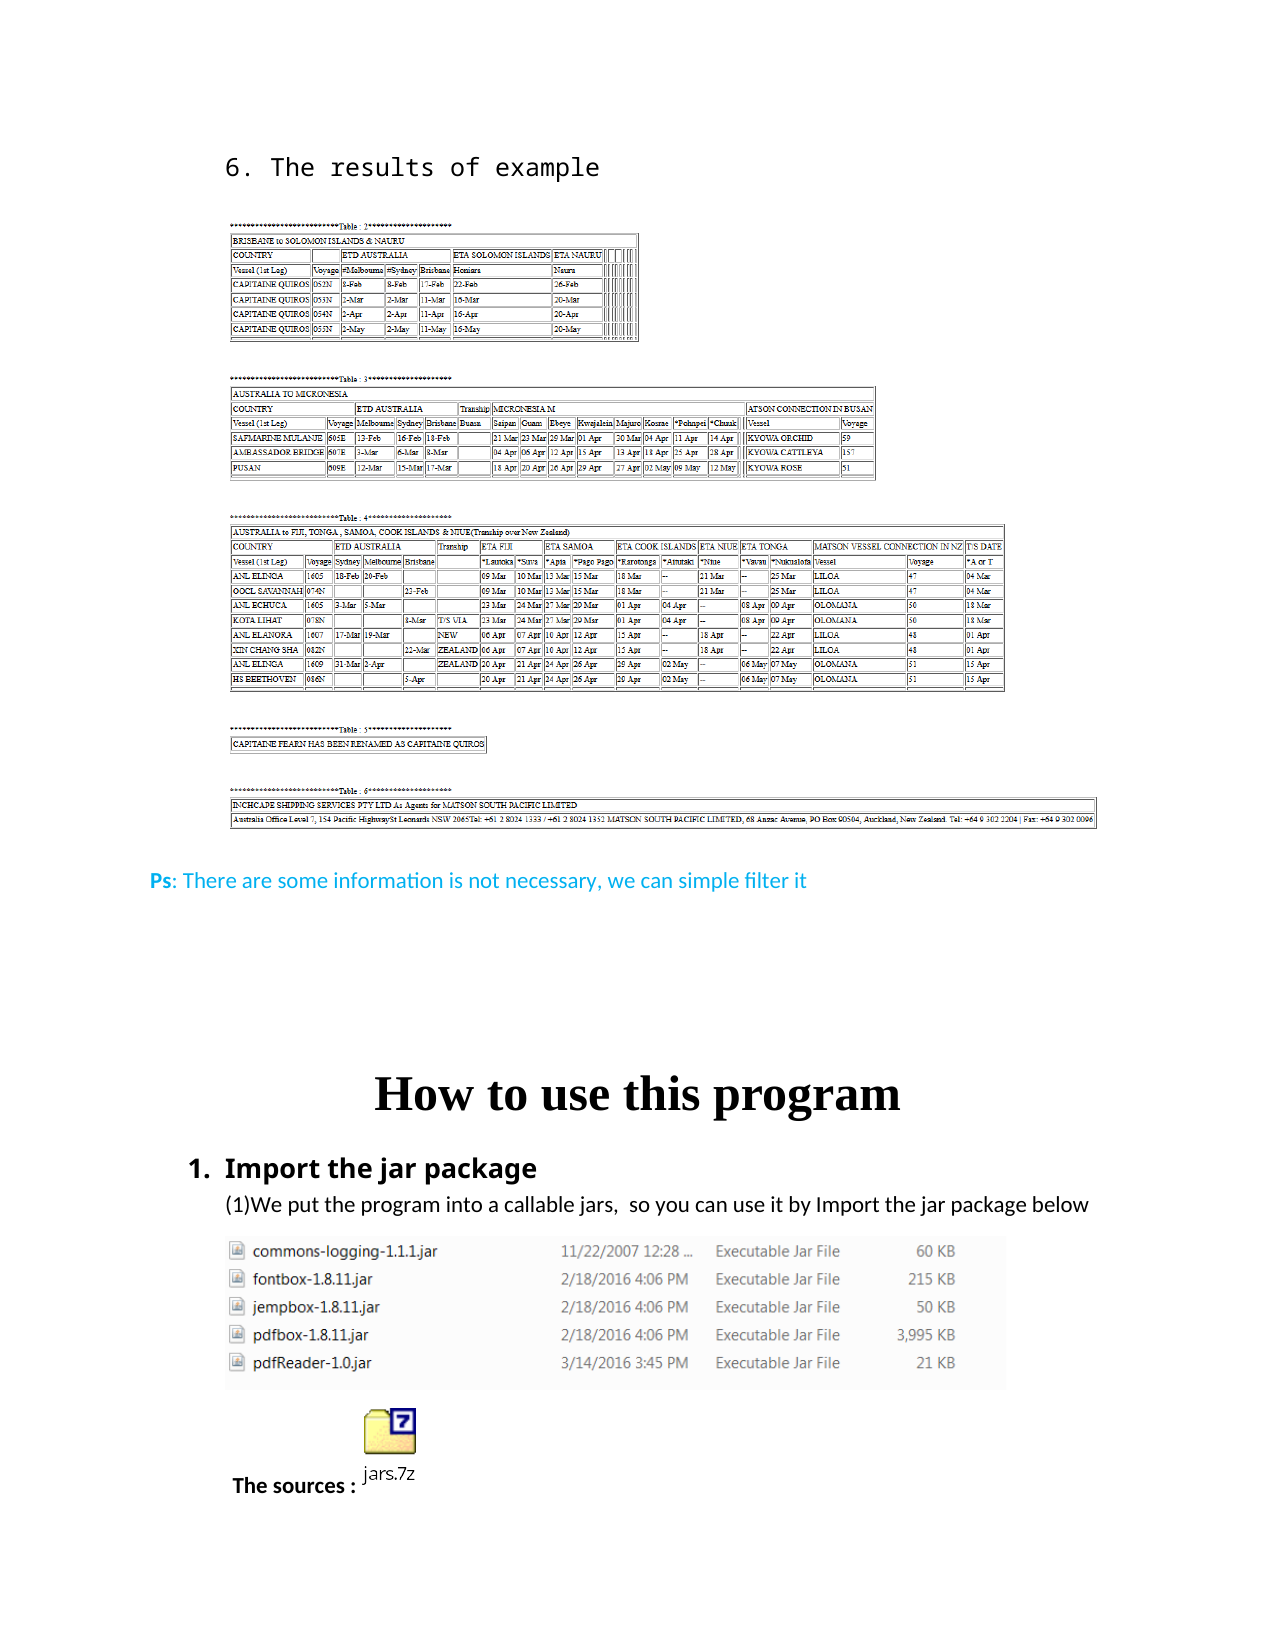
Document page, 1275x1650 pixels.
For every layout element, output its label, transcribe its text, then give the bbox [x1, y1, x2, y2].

picture [225, 203, 1200, 848]
subtitle How to use this program [150, 1063, 1125, 1121]
text (1)We put the program into a callable jars, so you can use it by Import the jar package below [150, 1190, 1125, 1218]
picture [225, 1236, 1007, 1390]
subtitle Import the jar package [187, 1150, 1125, 1187]
text 6. The results of example [225, 150, 1125, 184]
text Ps: There are some information is not necessary, we can simple filter it [150, 866, 1125, 894]
text The sources : [150, 1409, 1125, 1499]
